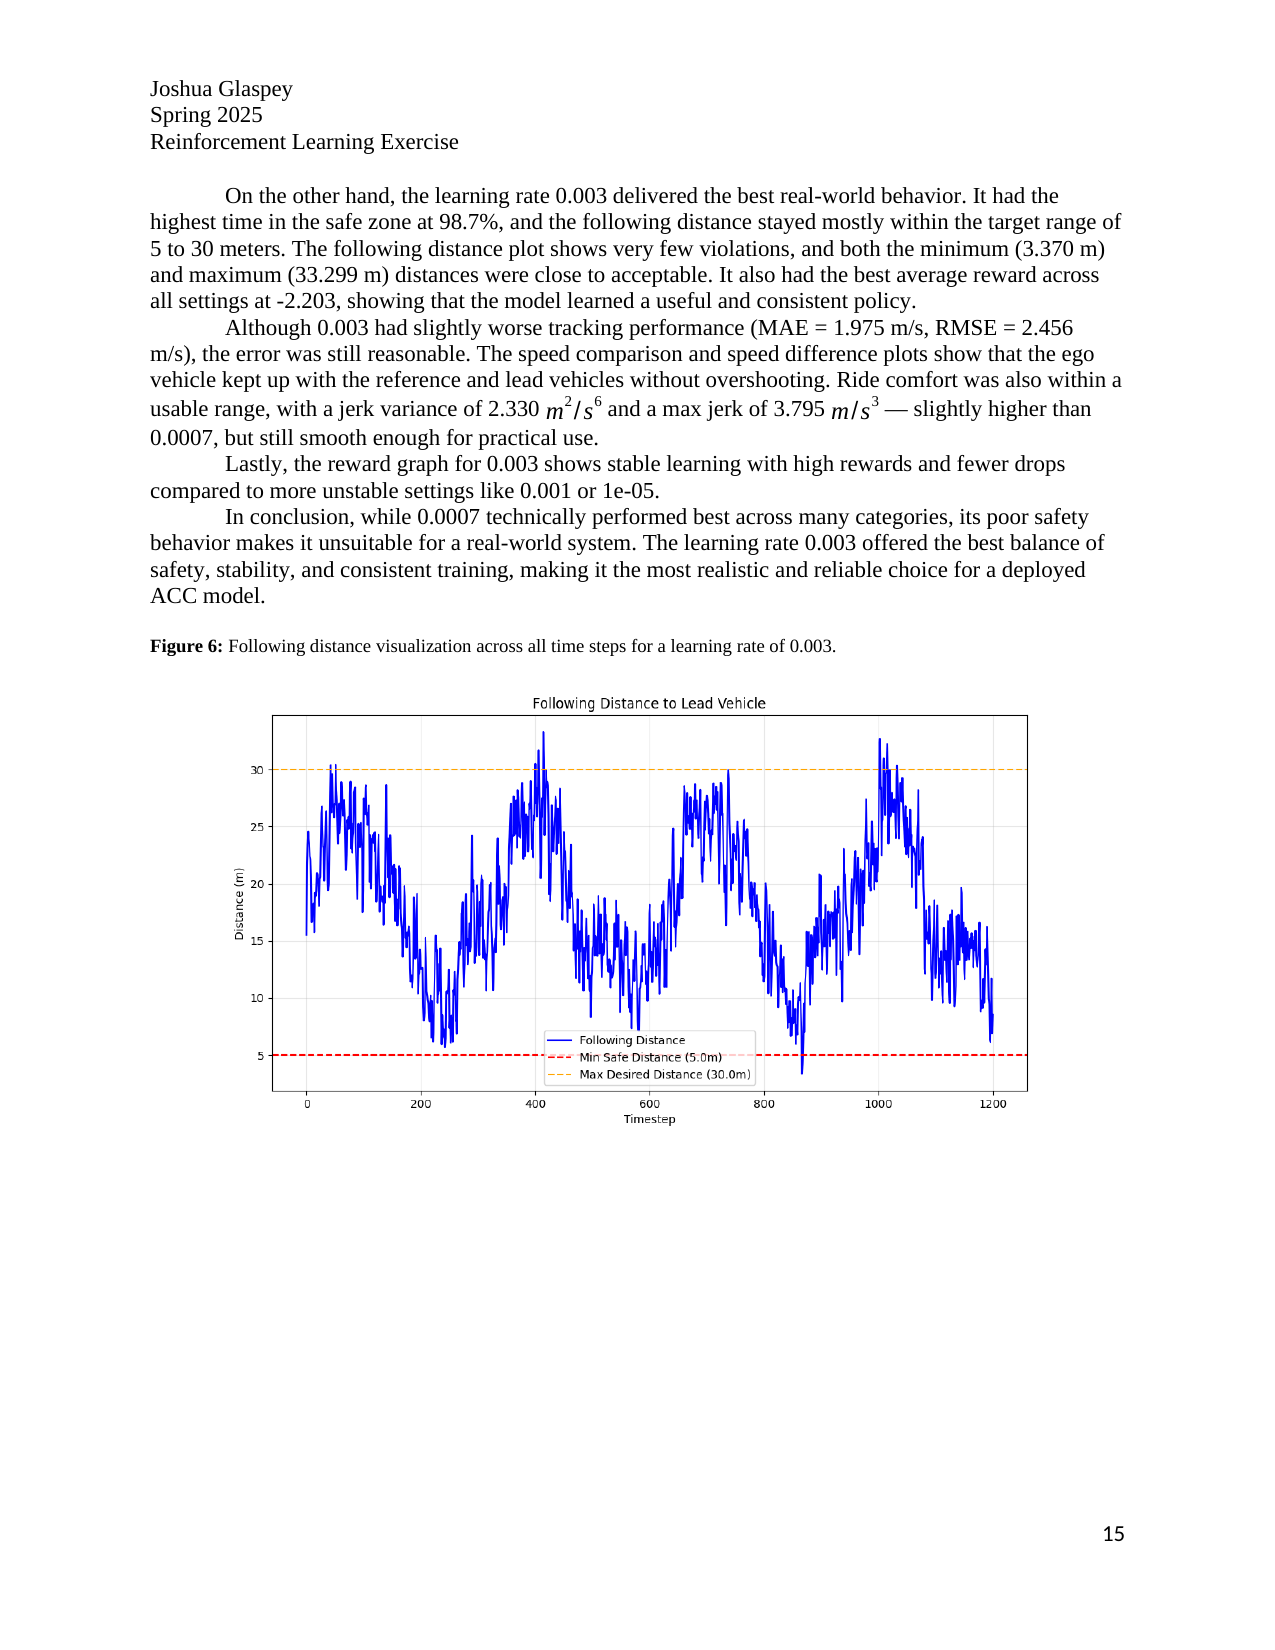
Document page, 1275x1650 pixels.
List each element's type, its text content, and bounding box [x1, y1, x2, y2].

text Lastly, the reward graph for 0.003 shows stable learning with high rewards and fewer drops compared to more unstable settings like 0.001 or 1e-05. [150, 450, 1125, 503]
picture [150, 656, 1124, 1144]
text Although 0.003 had slightly worse tracking performance (MAE = 1.975 m/s, RMSE = 2.456 m/s), the error was still reasonable. The speed comparison and speed difference plots show that the ego vehicle kept up with the reference and lead vehicles without overshooting. Ride comfort was also within a usable range, with a jerk variance of 2.330 and a max jerk of 3.795 — slightly higher than 0.0007, but still smooth enough for practical use. [150, 314, 1125, 450]
text In conclusion, while 0.0007 technically performed best across many categories, its poor safety behavior makes it unsuitable for a real-world system. The learning rate 0.003 offered the best balance of safety, stability, and consistent training, making it the most realistic and reliable choice for a deployed ACC model. [150, 503, 1125, 608]
text On the other hand, the learning rate 0.003 delivered the best real-world behavior. It had the highest time in the safe zone at 98.7%, and the following distance stayed mostly within the target range of 5 to 30 meters. The following distance plot shows very few violations, and both the minimum (3.370 m) and maximum (33.299 m) distances were close to acceptable. It also had the best average reward across all settings at -2.203, showing that the model learned a useful and consistent policy. [150, 182, 1125, 314]
text Figure 6: Following distance visualization across all time steps for a learning rate of 0.003. [150, 635, 1125, 656]
